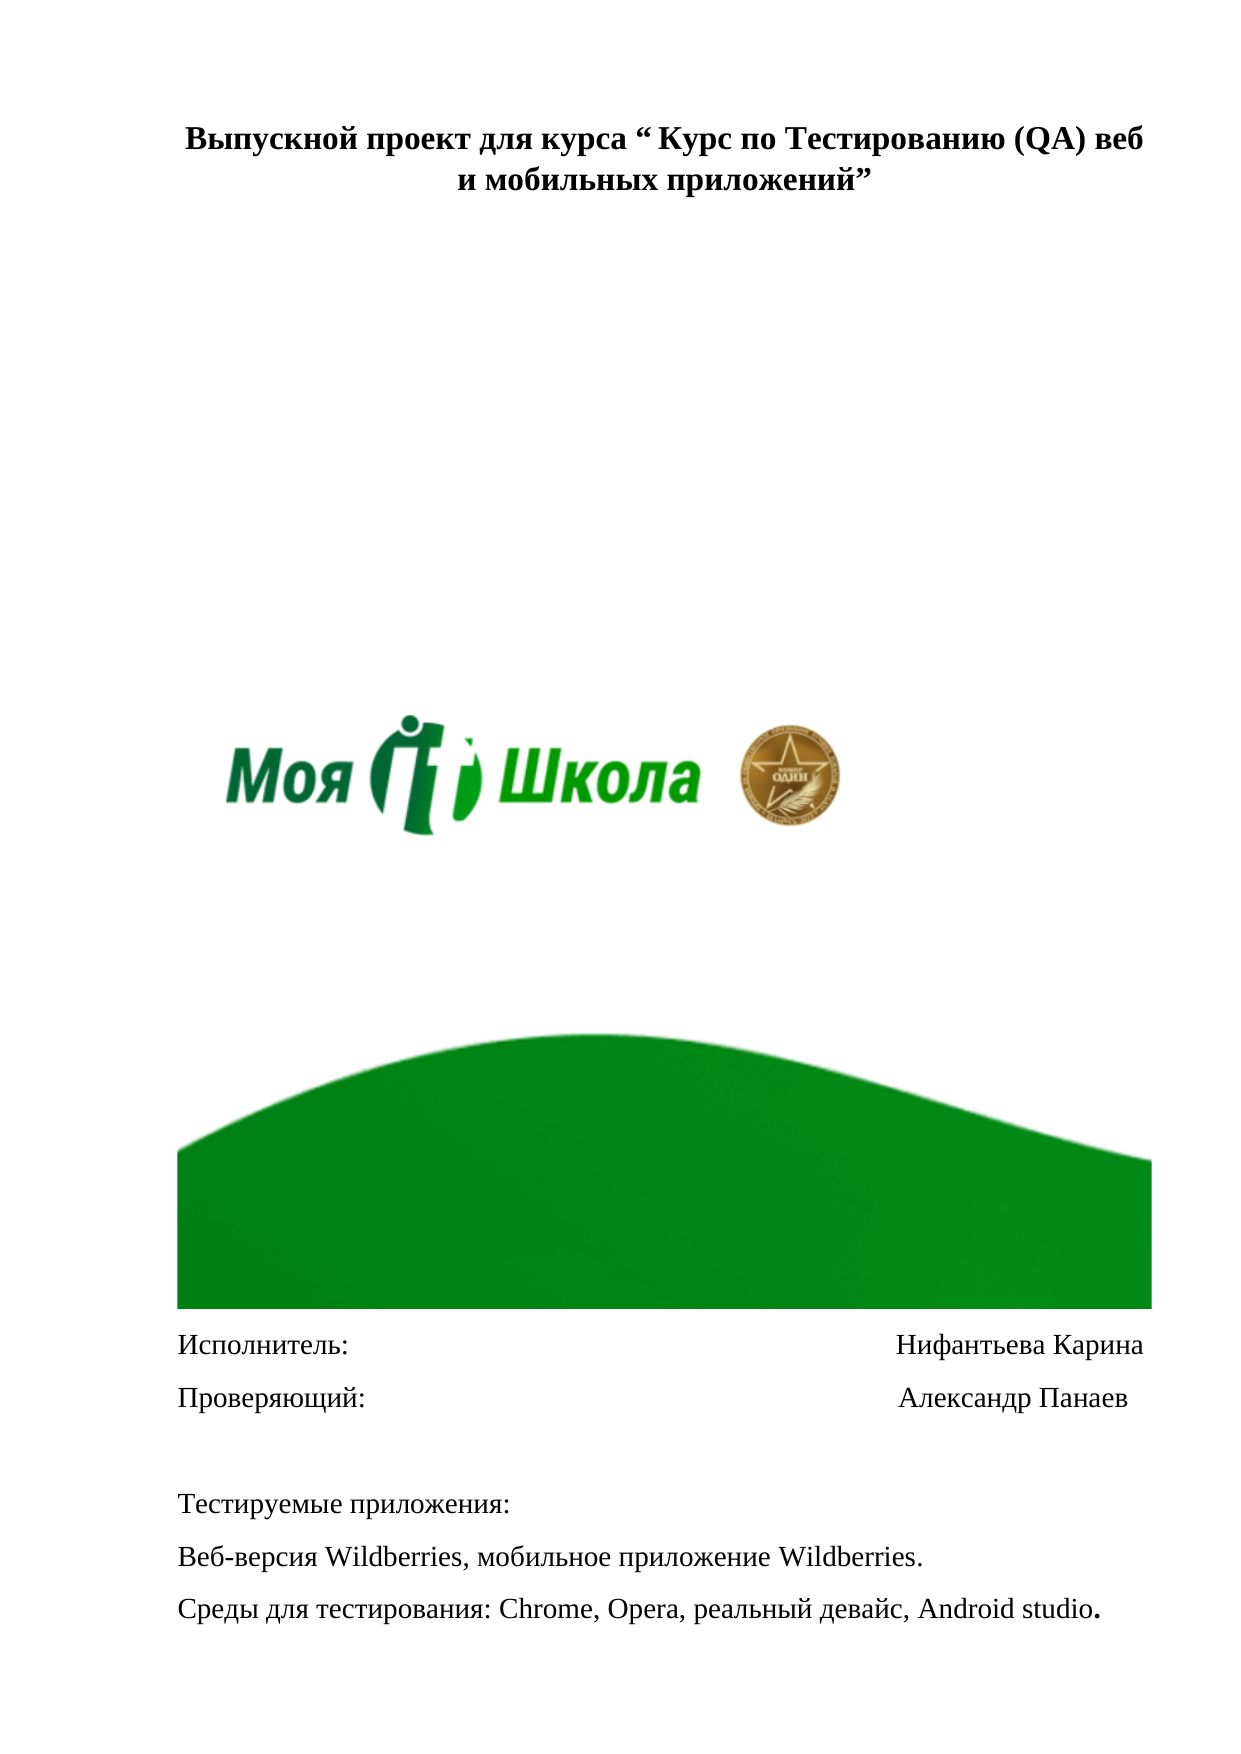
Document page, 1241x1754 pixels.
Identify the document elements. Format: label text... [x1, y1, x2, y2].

text Выпускной проект для курса “ Курс по Тестированию (QA) веб и мобильных приложений” [177, 118, 1152, 198]
text Веб-версия Wildberries, мобильное приложение Wildberries. [177, 1539, 1152, 1572]
text Исполнитель: Нифантьева Карина [177, 1327, 1152, 1361]
text Проверяющий: Александр Панаев [177, 1380, 1152, 1414]
text Среды для тестирования: Chrome, Opera, реальный девайс, Android studio. [177, 1592, 1152, 1625]
picture [177, 623, 1152, 1309]
text Тестируемые приложения: [177, 1486, 1152, 1519]
